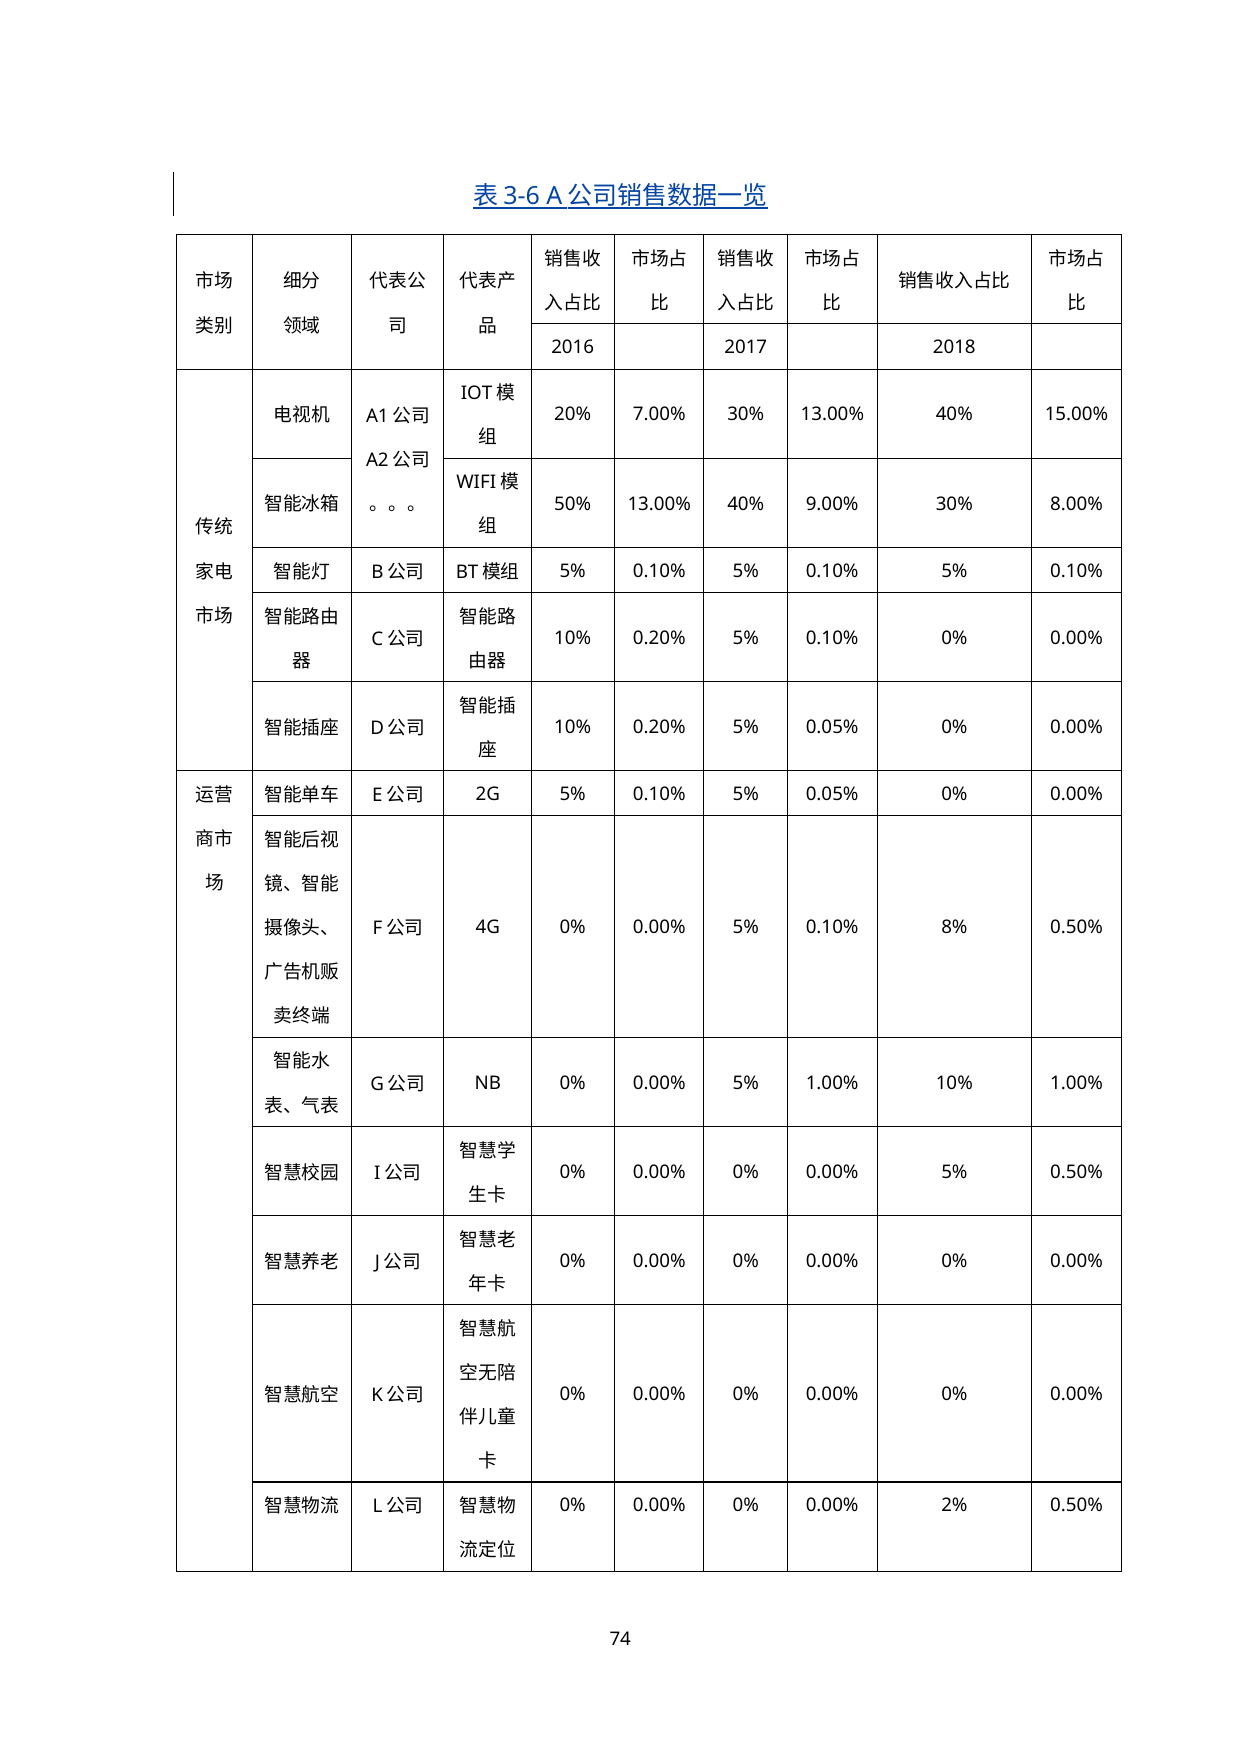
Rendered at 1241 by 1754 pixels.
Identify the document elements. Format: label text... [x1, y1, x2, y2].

table_cell 0% [704, 1127, 787, 1215]
table_header 销售收入占比 [532, 235, 614, 323]
table_cell 智能插座 [444, 682, 531, 770]
table_cell 0% [878, 1305, 1031, 1481]
table_cell 5% [704, 816, 787, 1037]
table_cell 40% [704, 459, 787, 547]
table_cell 智能路由器 [444, 593, 531, 681]
table_cell 2G [444, 771, 531, 815]
table_cell B公司 [352, 548, 443, 592]
table_cell 5% [878, 548, 1031, 592]
table_cell 智慧学生卡 [444, 1127, 531, 1215]
table_cell 8% [878, 816, 1031, 1037]
table_cell 30% [704, 370, 787, 458]
table_cell 1.00% [788, 1038, 877, 1126]
table_cell 50% [532, 459, 614, 547]
table_cell 0% [532, 816, 614, 1037]
table_cell 0.00% [615, 1038, 703, 1126]
table_cell 5% [704, 1038, 787, 1126]
table_cell 智能插座 [253, 682, 351, 770]
table_cell 0.00% [615, 1216, 703, 1304]
table_cell 0.00% [788, 1305, 877, 1481]
table_header 代表产品 [444, 235, 531, 368]
table_cell 8.00% [1032, 459, 1121, 547]
table_cell 13.00% [615, 459, 703, 547]
table_cell 5% [878, 1127, 1031, 1215]
table_header 市场占比 [615, 235, 703, 323]
table_cell 智慧航空 [253, 1305, 351, 1481]
table_header 市场占比 [1032, 235, 1121, 323]
table_cell 0.10% [615, 548, 703, 592]
table_cell 智能水表、气表 [253, 1038, 351, 1126]
table_cell 0.00% [615, 816, 703, 1037]
table_cell 0% [532, 1483, 614, 1571]
table_cell 13.00% [788, 370, 877, 458]
table_cell 智慧老年卡 [444, 1216, 531, 1304]
table_cell IOT模组 [444, 370, 531, 458]
table_cell 0% [878, 771, 1031, 815]
table_cell NB [444, 1038, 531, 1126]
table_header 市场占比 [788, 235, 877, 323]
table_cell E公司 [352, 771, 443, 815]
table_header 代表公司 [352, 235, 443, 368]
table_cell 0.00% [615, 1127, 703, 1215]
table_cell 传统家电市场 [177, 370, 252, 770]
table_cell 0.05% [788, 682, 877, 770]
table_cell [788, 324, 877, 368]
table_cell K公司 [352, 1305, 443, 1481]
table_cell 0% [704, 1483, 787, 1571]
table_header 销售收入占比 [878, 235, 1031, 323]
table_cell 5% [704, 593, 787, 681]
table_cell 智能冰箱 [253, 459, 351, 547]
table_cell 0.10% [788, 816, 877, 1037]
table_cell 0.00% [615, 1483, 703, 1571]
table_cell 5% [704, 771, 787, 815]
table_cell 7.00% [615, 370, 703, 458]
table_cell 20% [532, 370, 614, 458]
table_cell D公司 [352, 682, 443, 770]
table_cell 电视机 [253, 370, 351, 458]
table_cell 0.00% [788, 1127, 877, 1215]
table_cell 0.20% [615, 593, 703, 681]
table_cell 0% [532, 1216, 614, 1304]
table_header 销售收入占比 [704, 235, 787, 323]
table_cell 0% [878, 682, 1031, 770]
table_cell 5% [704, 682, 787, 770]
table_cell 2018 [878, 324, 1031, 368]
table_cell 1.00% [1032, 1038, 1121, 1126]
table_cell 0% [532, 1038, 614, 1126]
table_cell 2016 [532, 324, 614, 368]
table_cell 智能路由器 [253, 593, 351, 681]
table_cell 智慧养老 [253, 1216, 351, 1304]
table_cell 智能后视镜、智能摄像头、广告机贩卖终端 [253, 816, 351, 1037]
table_cell 0.10% [788, 548, 877, 592]
table_cell 2% [878, 1483, 1031, 1571]
table_cell 0.00% [1032, 1216, 1121, 1304]
table_cell 0.00% [615, 1305, 703, 1481]
table_cell 0.50% [1032, 816, 1121, 1037]
table_cell A1公司 A2公司 。。。 [352, 370, 443, 547]
table_cell 0% [878, 593, 1031, 681]
table_cell 0% [704, 1216, 787, 1304]
table_cell 5% [532, 548, 614, 592]
table_cell 30% [878, 459, 1031, 547]
table_cell 5% [532, 771, 614, 815]
table_cell 0.10% [1032, 548, 1121, 592]
table_cell 智慧航空无陪伴儿童卡 [444, 1305, 531, 1481]
table_cell 0.10% [788, 593, 877, 681]
table_cell 0% [878, 1216, 1031, 1304]
table_cell 运营商市场 [177, 771, 252, 1571]
table_cell BT模组 [444, 548, 531, 592]
table_cell L公司 [352, 1483, 443, 1571]
table_cell 10% [532, 593, 614, 681]
table_cell 智慧物流 [253, 1483, 351, 1571]
table_cell 15.00% [1032, 370, 1121, 458]
table_cell 5% [704, 548, 787, 592]
table_cell 9.00% [788, 459, 877, 547]
table_cell 40% [878, 370, 1031, 458]
table_cell 0.00% [1032, 771, 1121, 815]
table_header 市场类别 [177, 235, 252, 368]
table_cell 0% [532, 1305, 614, 1481]
table_cell 4G [444, 816, 531, 1037]
table_cell I公司 [352, 1127, 443, 1215]
table_cell F公司 [352, 816, 443, 1037]
table_cell 0.50% [1032, 1127, 1121, 1215]
table_cell 0.00% [788, 1483, 877, 1571]
table_cell 智能单车 [253, 771, 351, 815]
table_cell 智能灯 [253, 548, 351, 592]
table_cell 0.00% [788, 1216, 877, 1304]
table_cell 0.50% [1032, 1483, 1121, 1571]
table_cell 0.00% [1032, 1305, 1121, 1481]
table_cell WIFI模组 [444, 459, 531, 547]
table_cell 2017 [704, 324, 787, 368]
table_cell 0.00% [1032, 682, 1121, 770]
table_cell C公司 [352, 593, 443, 681]
table_cell [1032, 324, 1121, 368]
table_cell 0.10% [615, 771, 703, 815]
table_header 细分 领域 [253, 235, 351, 368]
table_cell 0.00% [1032, 593, 1121, 681]
table_cell G公司 [352, 1038, 443, 1126]
table_cell 0% [704, 1305, 787, 1481]
table_cell 0.05% [788, 771, 877, 815]
table_cell 智慧物流定位卡 [444, 1483, 531, 1571]
table_cell 智慧校园 [253, 1127, 351, 1215]
table_cell 0.20% [615, 682, 703, 770]
table_cell 0% [532, 1127, 614, 1215]
table_cell J公司 [352, 1216, 443, 1304]
table_cell 10% [532, 682, 614, 770]
table_cell [615, 324, 703, 368]
table_cell 10% [878, 1038, 1031, 1126]
